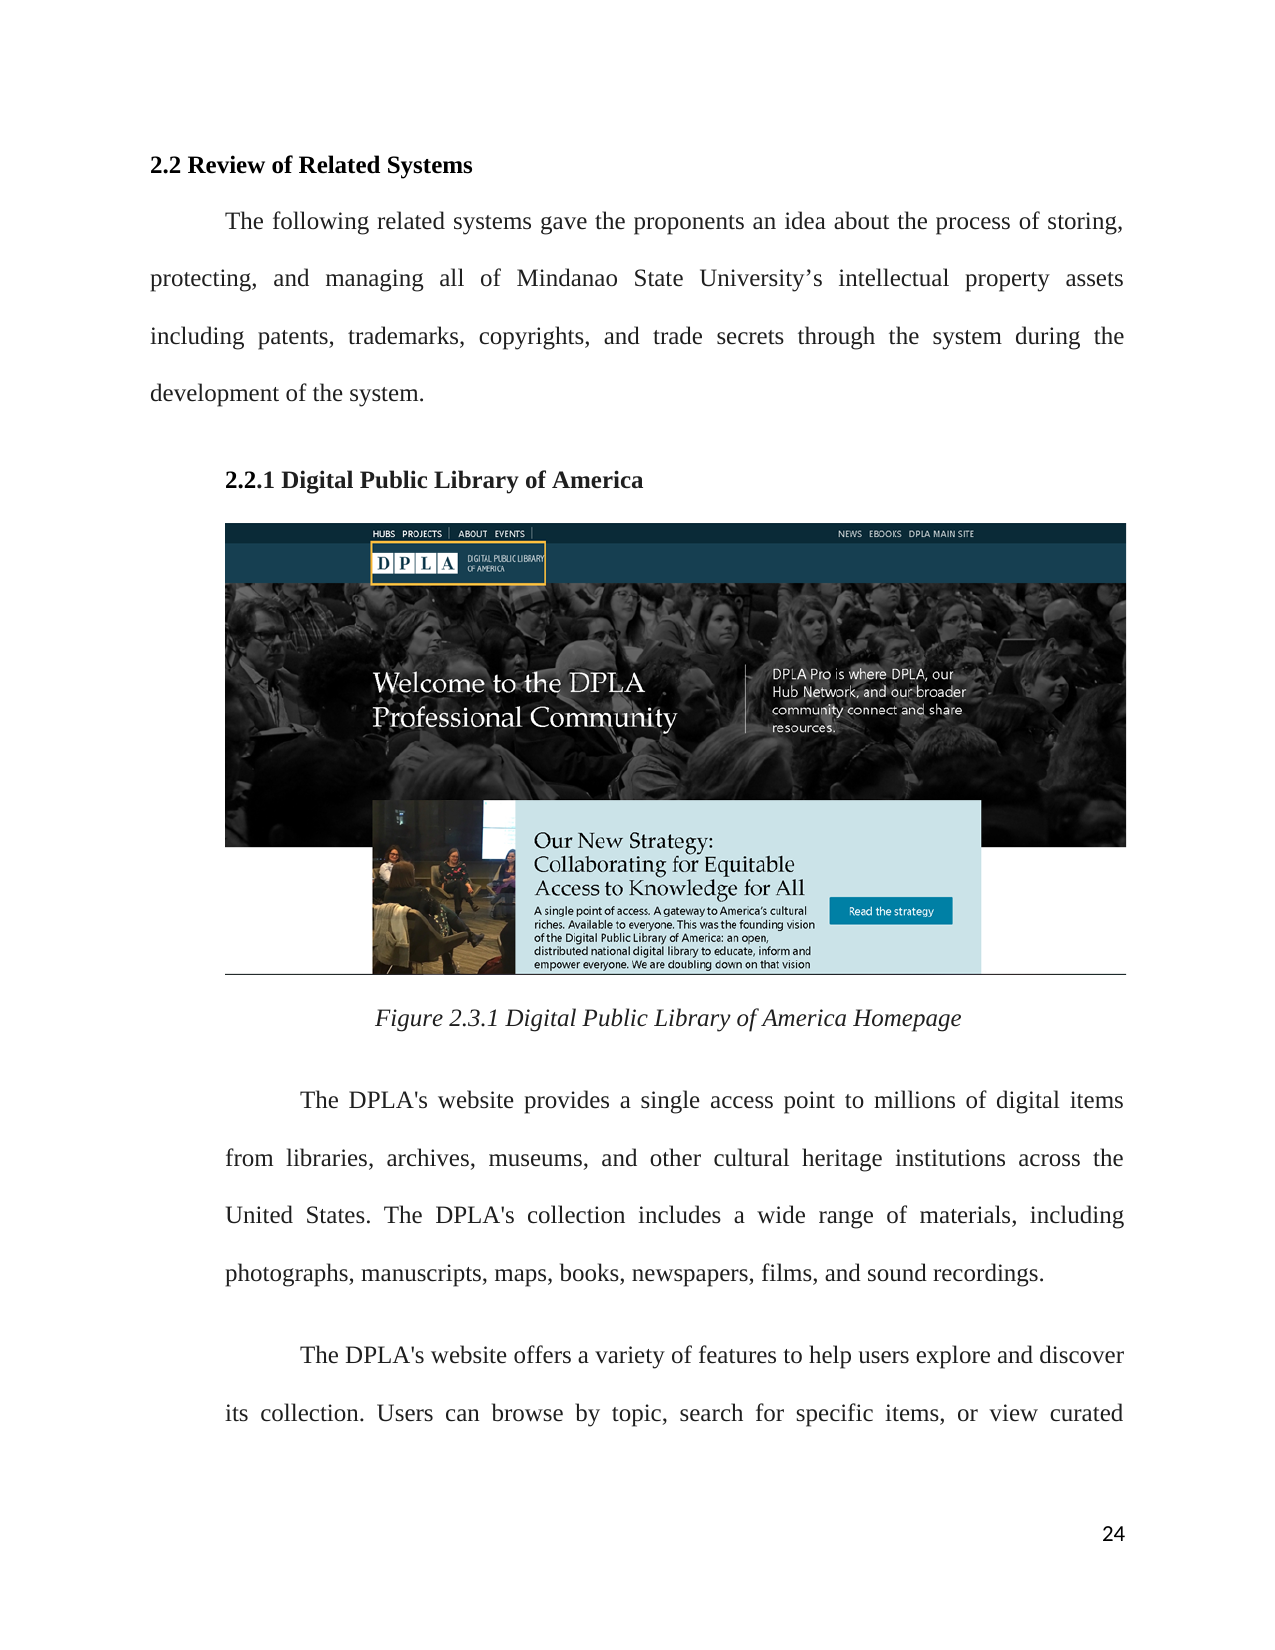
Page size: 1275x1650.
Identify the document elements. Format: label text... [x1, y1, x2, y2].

text The following related systems gave the proponents an idea about the process of storing, protecting, and managing all of Mindanao State University’s intellectual property assets including patents, trademarks, copyrights, and trade secrets through the system during the development of the system. [150, 206, 1125, 407]
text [225, 1340, 1125, 1427]
picture [225, 523, 1127, 975]
text The DPLA's website provides a single access point to millions of digital items from libraries, archives, museums, and other cultural heritage institutions across the United States. The DPLA's collection includes a wide range of materials, including photographs, manuscripts, maps, books, newspapers, films, and sound recordings. [225, 1085, 1125, 1287]
subtitle 2.2.1 Digital Public Library of America [150, 465, 1125, 494]
subtitle 2.2 Review of Related Systems [150, 150, 1125, 179]
